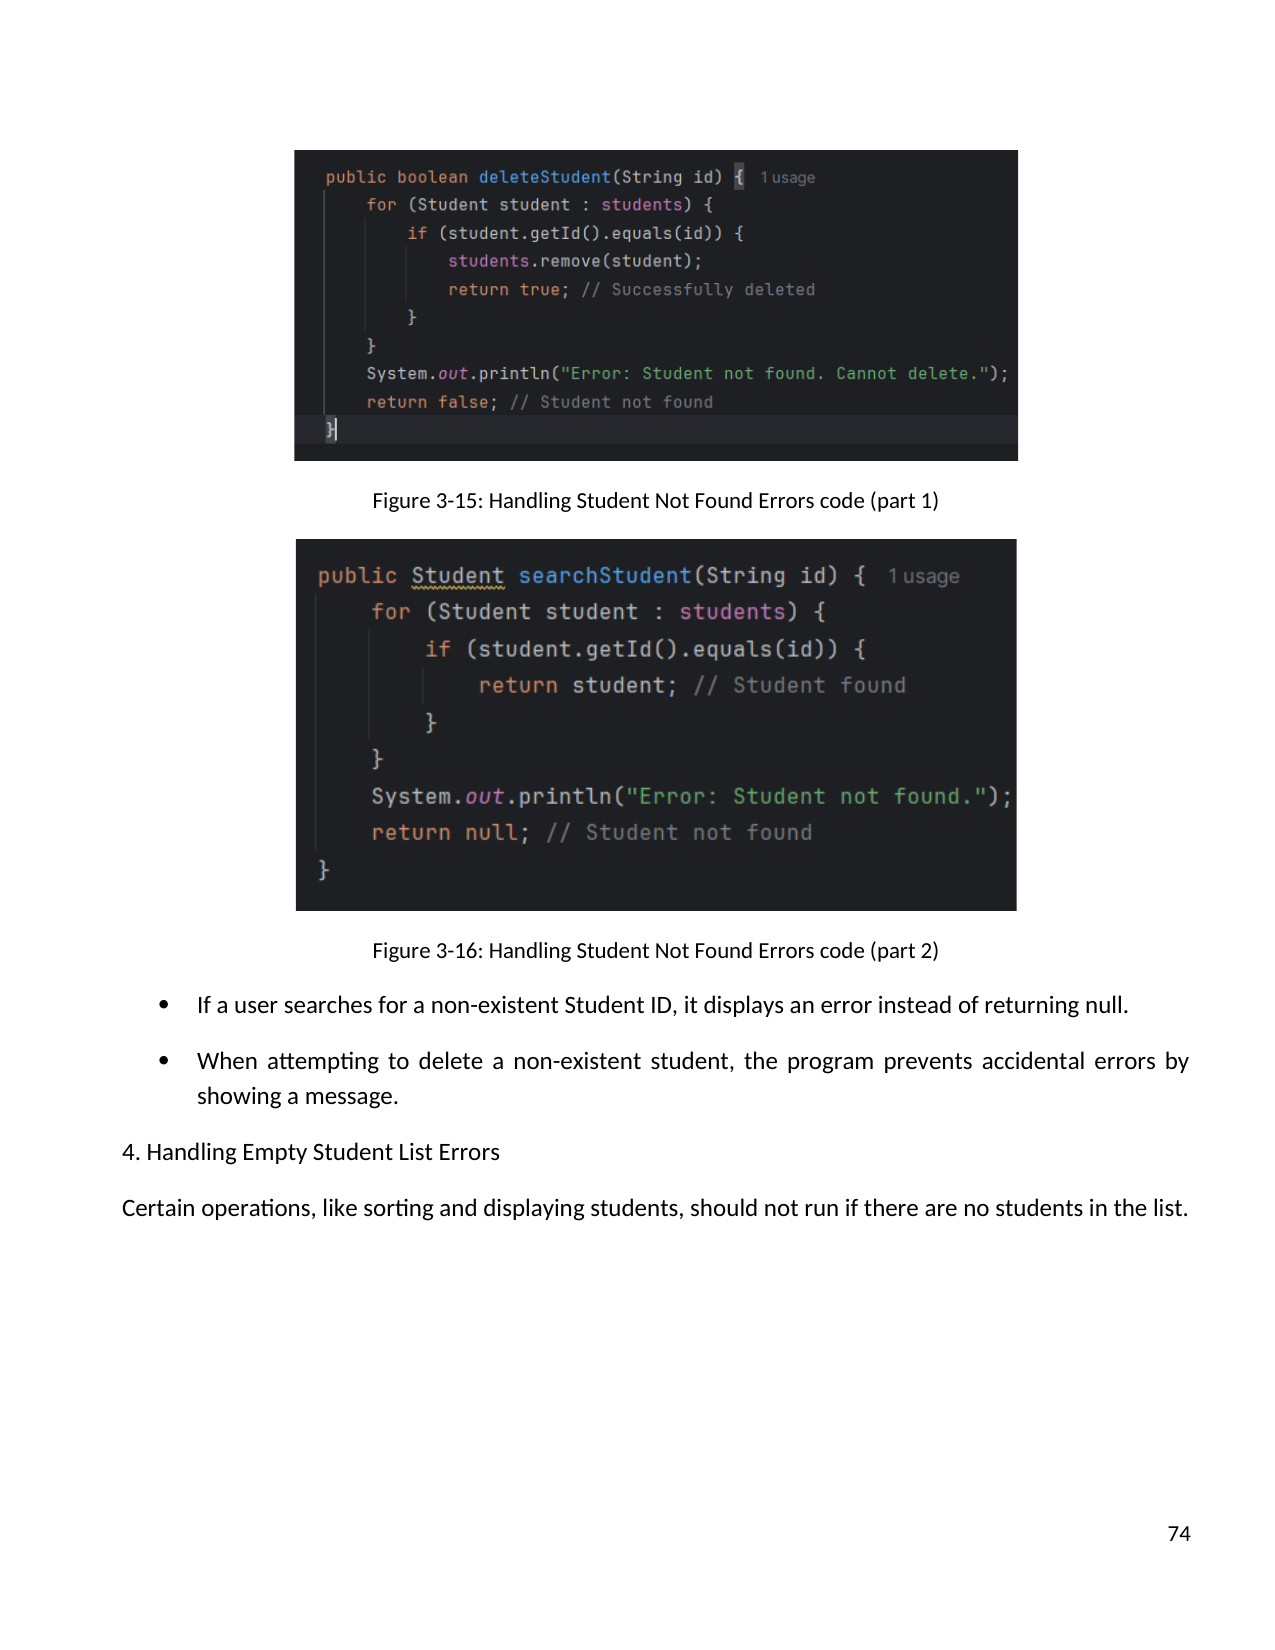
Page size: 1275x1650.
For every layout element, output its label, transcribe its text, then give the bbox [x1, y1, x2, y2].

text 4. Handling Empty Student List Errors [122, 1136, 1191, 1166]
text Certain operations, like sorting and displaying students, should not run if there are no students in the list. [122, 1192, 1191, 1222]
list When attempting to delete a non-existent student, the program prevents accidental errors by showing a message. [159, 1045, 1191, 1111]
picture [295, 539, 1017, 911]
text Figure 3-15: Handling Student Not Found Errors code (part 1) [122, 486, 1191, 514]
text Figure 3-16: Handling Student Not Found Errors code (part 2) [122, 936, 1191, 964]
list If a user searches for a non-existent Student ID, it displays an error instead of returning null. [159, 989, 1191, 1020]
picture [294, 150, 1019, 461]
